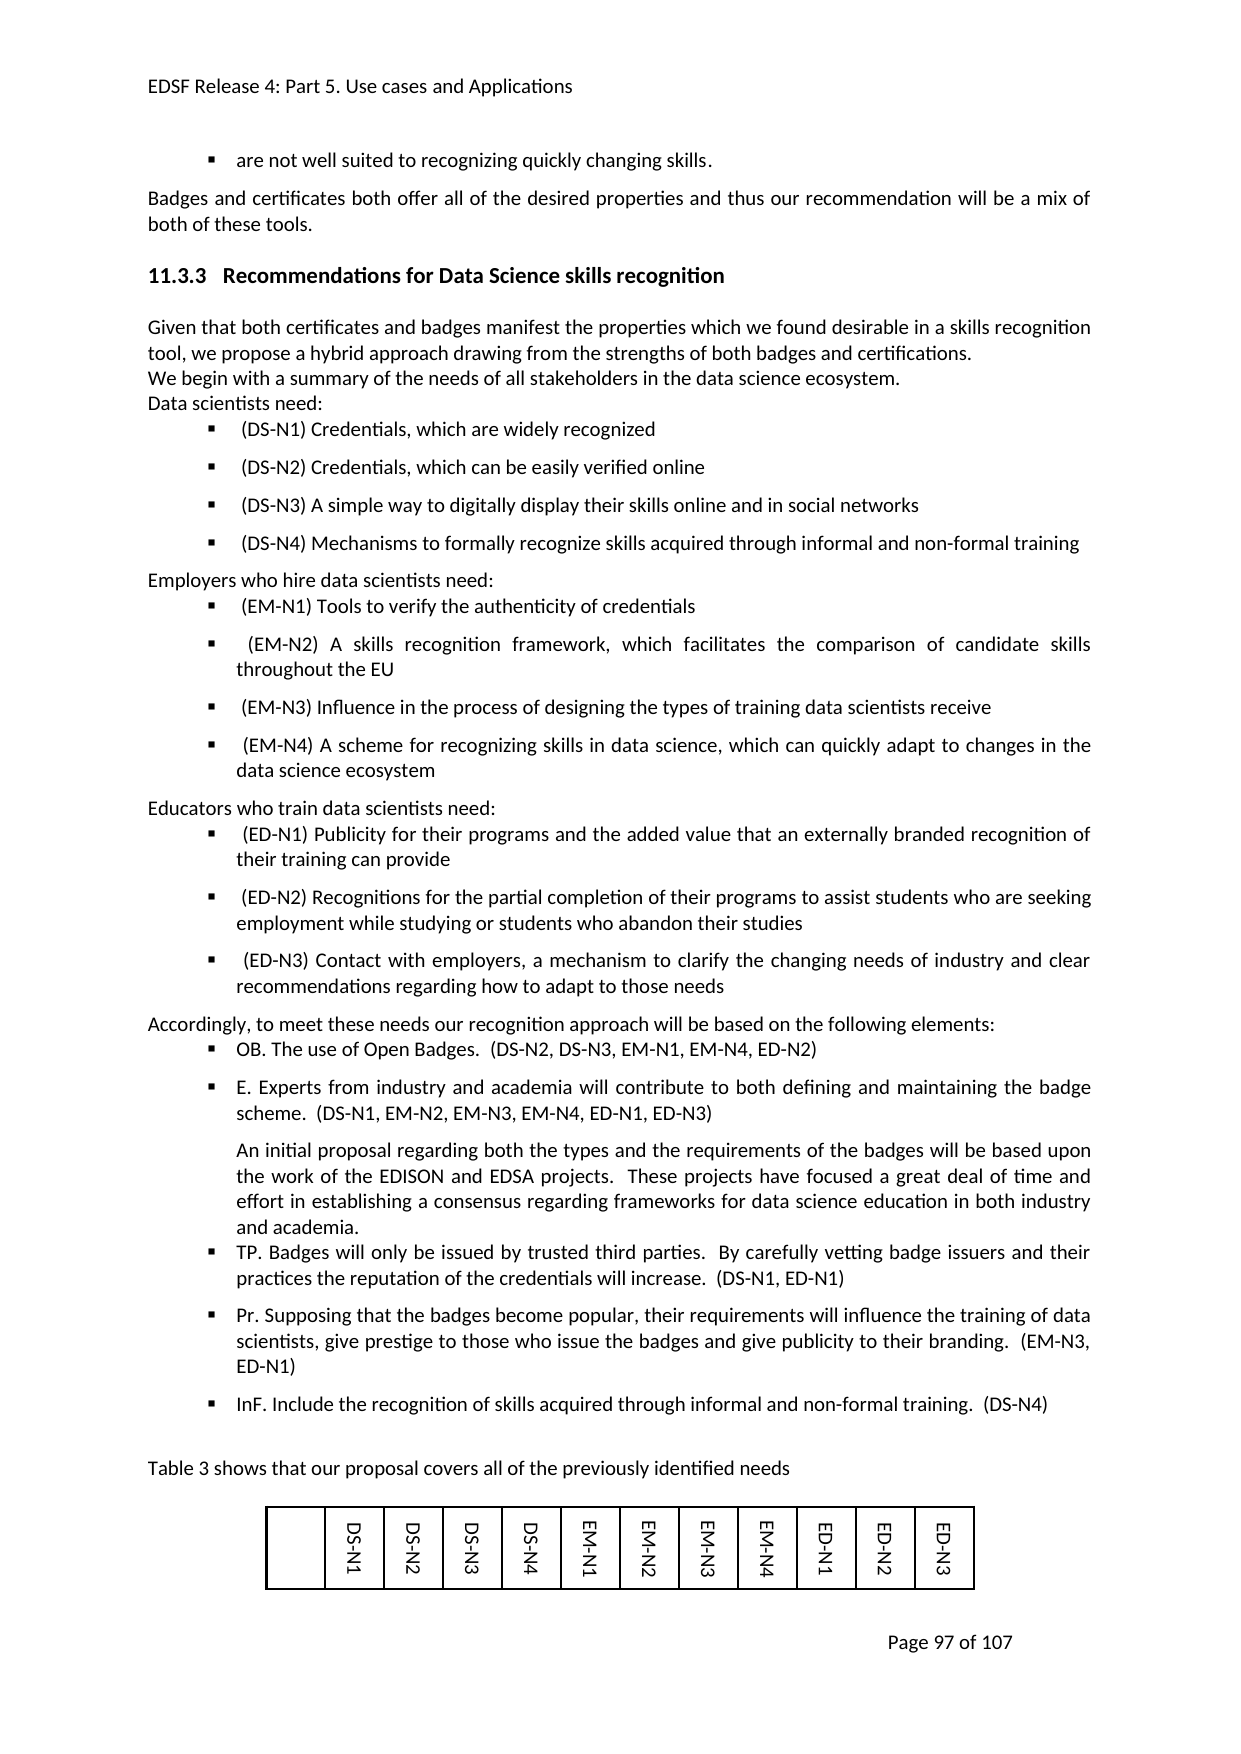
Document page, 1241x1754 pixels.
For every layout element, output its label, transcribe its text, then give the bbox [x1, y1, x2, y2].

text Employers who hire data scientists need: [148, 568, 1093, 593]
text Accordingly, to meet these needs our recognition approach will be based on the following elements: [148, 1011, 1093, 1036]
list (ED-N1) Publicity for their programs and the added value that an externally branded recognition of their training can provide [207, 821, 1093, 872]
table_header EM-N1 [562, 1508, 619, 1588]
list E. Experts from industry and academia will contribute to both defining and maintaining the badge scheme. (DS-N1, EM-N2, EM-N3, EM-N4, ED-N1, ED-N3) [207, 1074, 1093, 1125]
list (DS-N2) Credentials, which can be easily verified online [207, 454, 1093, 479]
table_header DS-N3 [444, 1508, 501, 1588]
table_header ED-N3 [916, 1508, 973, 1588]
table_header DS-N1 [326, 1508, 383, 1588]
list (EM-N2) A skills recognition framework, which facilitates the comparison of candidate skills throughout the EU [207, 631, 1093, 682]
table_header ED-N2 [857, 1508, 914, 1588]
list are not well suited to recognizing quickly changing skills. [207, 148, 1093, 173]
text Badges and certificates both offer all of the desired properties and thus our recommendation will be a mix of both of these tools. [148, 186, 1093, 236]
list An initial proposal regarding both the types and the requirements of the badges will be based upon the work of the EDISON and EDSA projects. These projects have focused a great deal of time and effort in establishing a consensus regarding frameworks for data science education in both industry and academia. [236, 1138, 1093, 1239]
list (ED-N2) Recognitions for the partial completion of their programs to assist students who are seeking employment while studying or students who abandon their studies [207, 884, 1093, 935]
table_header DS-N2 [385, 1508, 442, 1588]
list (EM-N1) Tools to verify the authenticity of credentials [207, 593, 1093, 618]
table_header EM-N2 [621, 1508, 678, 1588]
list (DS-N3) A simple way to digitally display their skills online and in social networks [207, 492, 1093, 517]
text We begin with a summary of the needs of all stakeholders in the data science ecosystem. [148, 365, 1093, 391]
list (ED-N3) Contact with employers, a mechanism to clarify the changing needs of industry and clear recommendations regarding how to adapt to those needs [207, 948, 1093, 998]
list (DS-N4) Mechanisms to formally recognize skills acquired through informal and non-formal training [207, 530, 1093, 555]
list Pr. Supposing that the badges become popular, their requirements will influence the training of data scientists, give prestige to those who issue the badges and give publicity to their branding. (EM-N3, ED-N1) [207, 1303, 1093, 1379]
list (EM-N3) Influence in the process of designing the types of training data scientists receive [207, 694, 1093, 720]
subtitle Recommendations for Data Science skills recognition [148, 261, 1093, 289]
table_header EM-N3 [680, 1508, 737, 1588]
text Table 3 shows that our proposal covers all of the previously identified needs [148, 1455, 1093, 1480]
list OB. The use of Open Badges. (DS-N2, DS-N3, EM-N1, EM-N4, ED-N2) [207, 1036, 1093, 1062]
list (DS-N1) Credentials, which are widely recognized [207, 416, 1093, 441]
list InF. Include the recognition of skills acquired through informal and non-formal training. (DS-N4) [207, 1391, 1093, 1417]
text Educators who train data scientists need: [148, 796, 1093, 821]
table_header [268, 1508, 324, 1588]
list TP. Badges will only be issued by trusted third parties. By carefully vetting badge issuers and their practices the reputation of the credentials will increase. (DS-N1, ED-N1) [207, 1239, 1093, 1290]
list (EM-N4) A scheme for recognizing skills in data science, which can quickly adapt to changes in the data science ecosystem [207, 732, 1093, 783]
table_header EM-N4 [739, 1508, 796, 1588]
table_header DS-N4 [503, 1508, 560, 1588]
text Data scientists need: [148, 391, 1093, 416]
table_header ED-N1 [798, 1508, 855, 1588]
text Given that both certificates and badges manifest the properties which we found desirable in a skills recognition tool, we propose a hybrid approach drawing from the strengths of both badges and certifications. [148, 314, 1093, 365]
